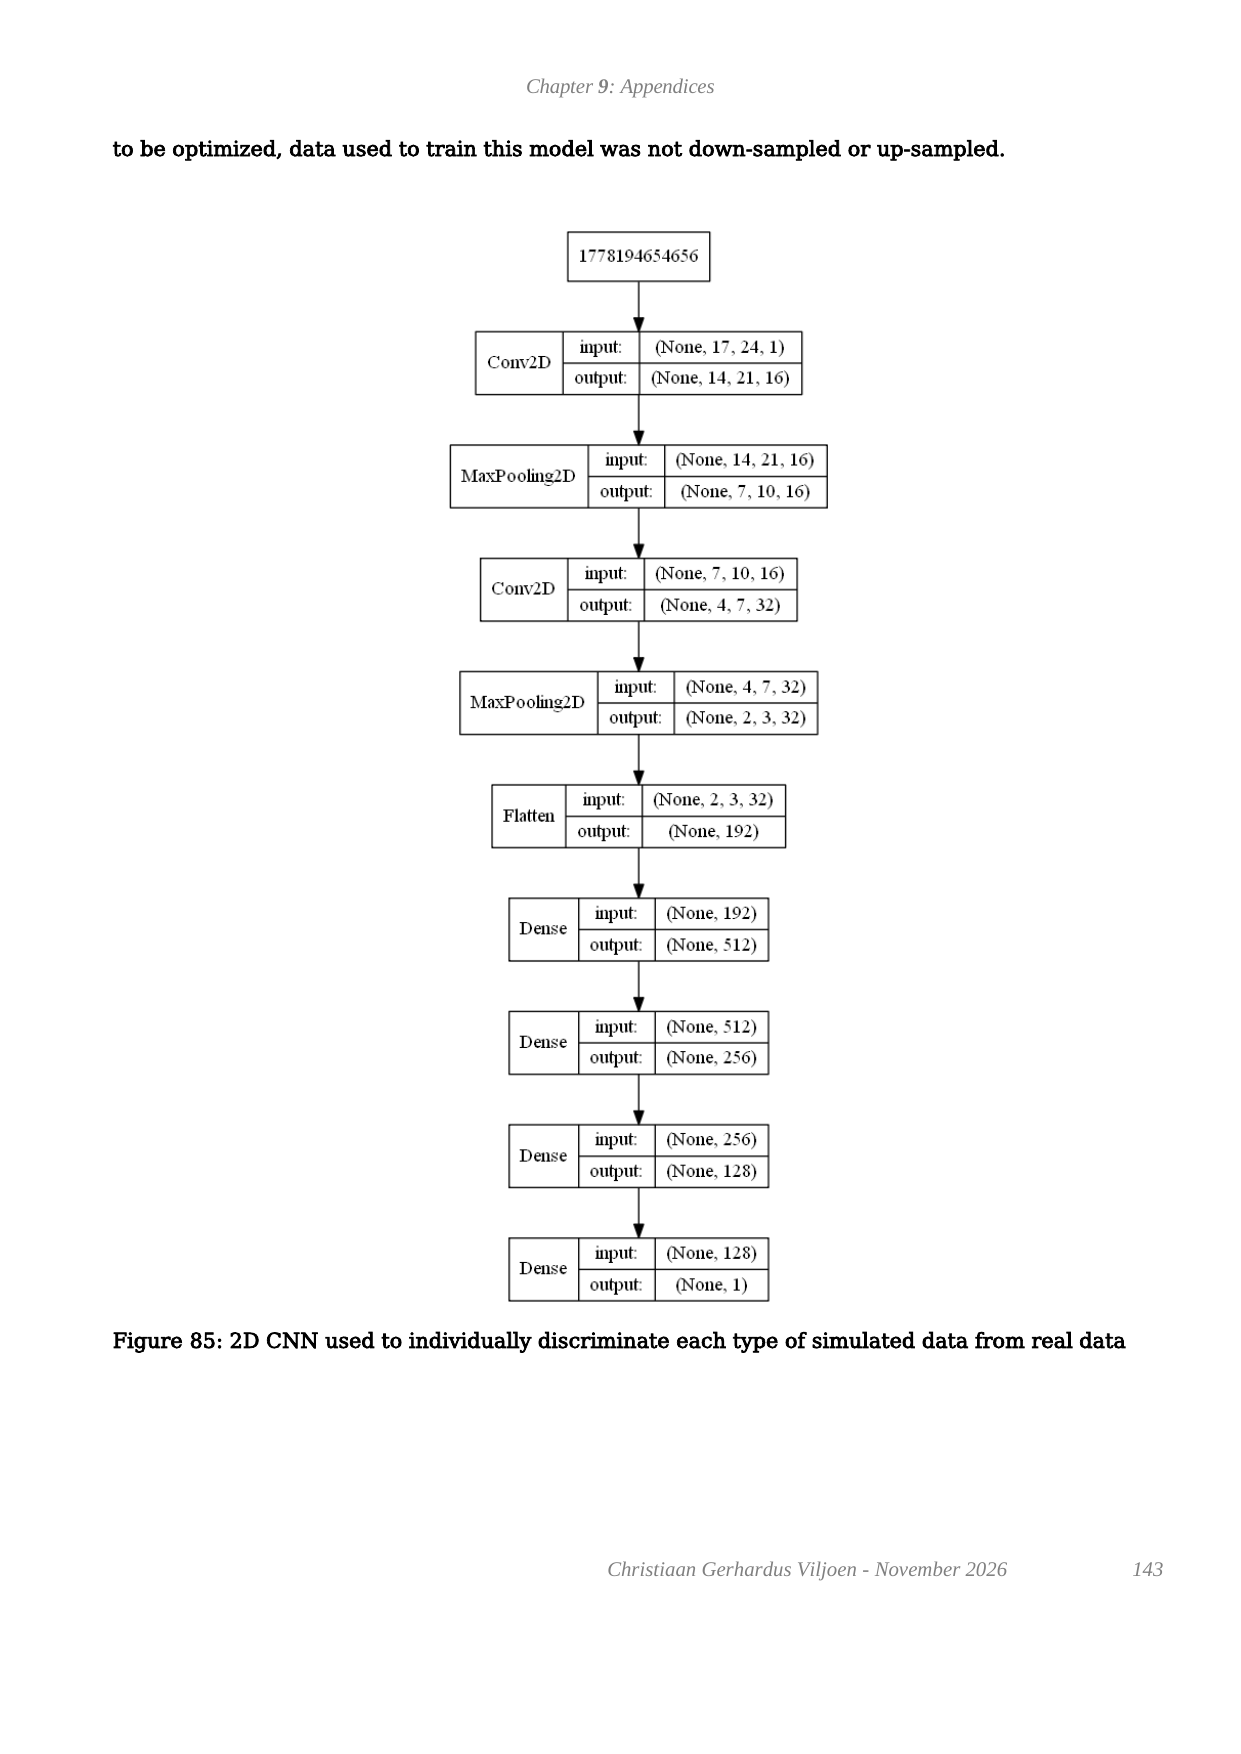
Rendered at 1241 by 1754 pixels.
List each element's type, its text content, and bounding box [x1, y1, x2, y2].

text Figure 85: 2D CNN used to individually discriminate each type of simulated data from real data [112, 1327, 1165, 1352]
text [112, 135, 1165, 160]
picture [445, 227, 833, 1307]
